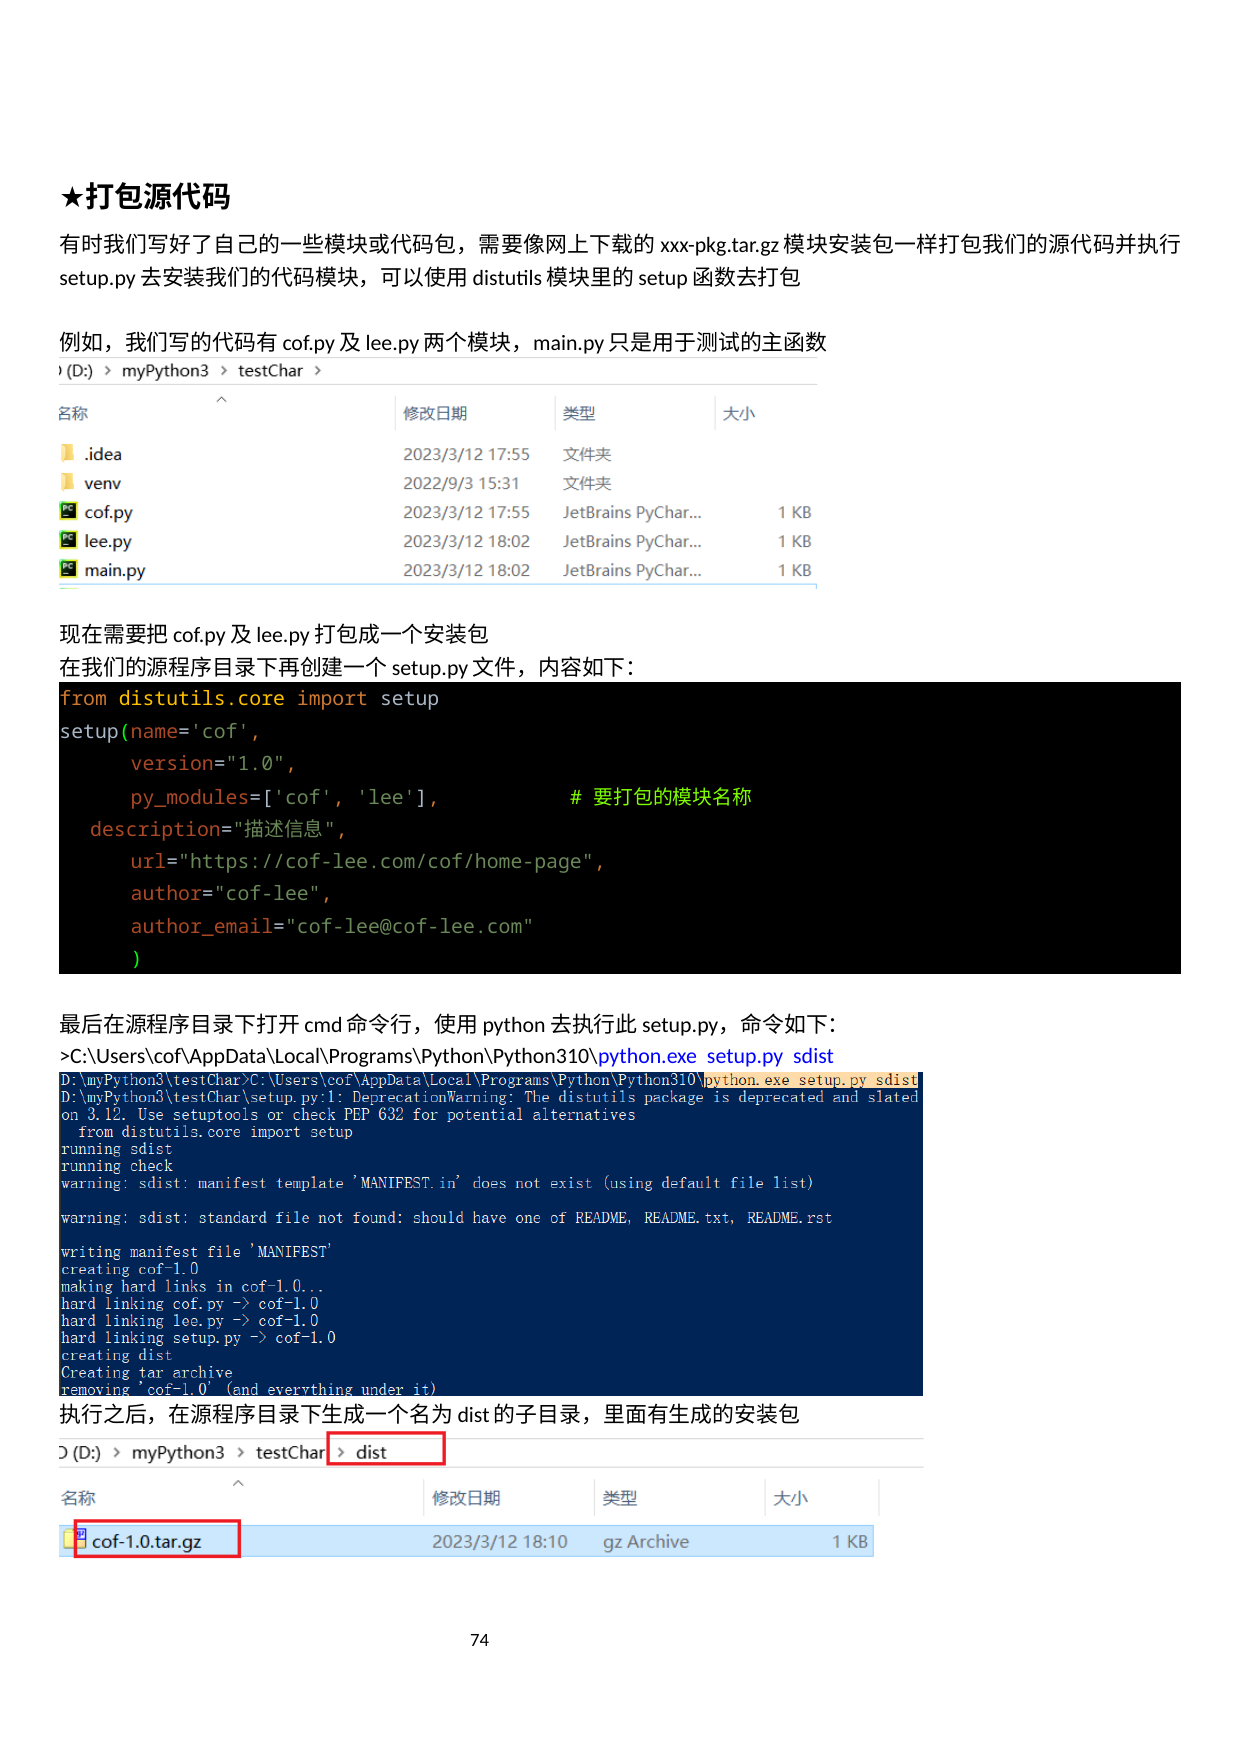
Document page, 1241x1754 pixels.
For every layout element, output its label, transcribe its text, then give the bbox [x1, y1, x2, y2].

text 现在需要把cof.py及lee.py打包成一个安装包 [59, 617, 1181, 649]
text 最后在源程序目录下打开cmd命令行，使用python去执行此setup.py，命令如下： [59, 1007, 1181, 1039]
text 执行之后，在源程序目录下生成一个名为dist的子目录，里面有生成的安装包 [59, 1397, 1181, 1429]
picture [59, 1429, 924, 1565]
text from distutils.core import setup setup(name='cof', version="1.0", py_modules=['cof', 'lee'], # 要打包的模块名称 description="描述信息", url="https://cof-lee.com/cof/home-page", author="cof-lee", author_email="cof-lee@cof-lee.com" ) [59, 682, 1181, 974]
picture [59, 1072, 923, 1396]
picture [59, 357, 818, 589]
text 例如，我们写的代码有cof.py及lee.py两个模块，main.py只是用于测试的主函数 [59, 324, 1181, 357]
text 在我们的源程序目录下再创建一个setup.py文件，内容如下： [59, 649, 1181, 682]
text >C:\Users\cof\AppData\Local\Programs\Python\Python310\python.exe setup.py sdist [59, 1039, 1181, 1072]
text ★打包源代码 [59, 162, 1181, 227]
text 有时我们写好了自己的一些模块或代码包，需要像网上下载的xxx-pkg.tar.gz模块安装包一样打包我们的源代码并执行setup.py去安装我们的代码模块，可以使用distutils模块里的setup函数去打包 [59, 227, 1181, 292]
